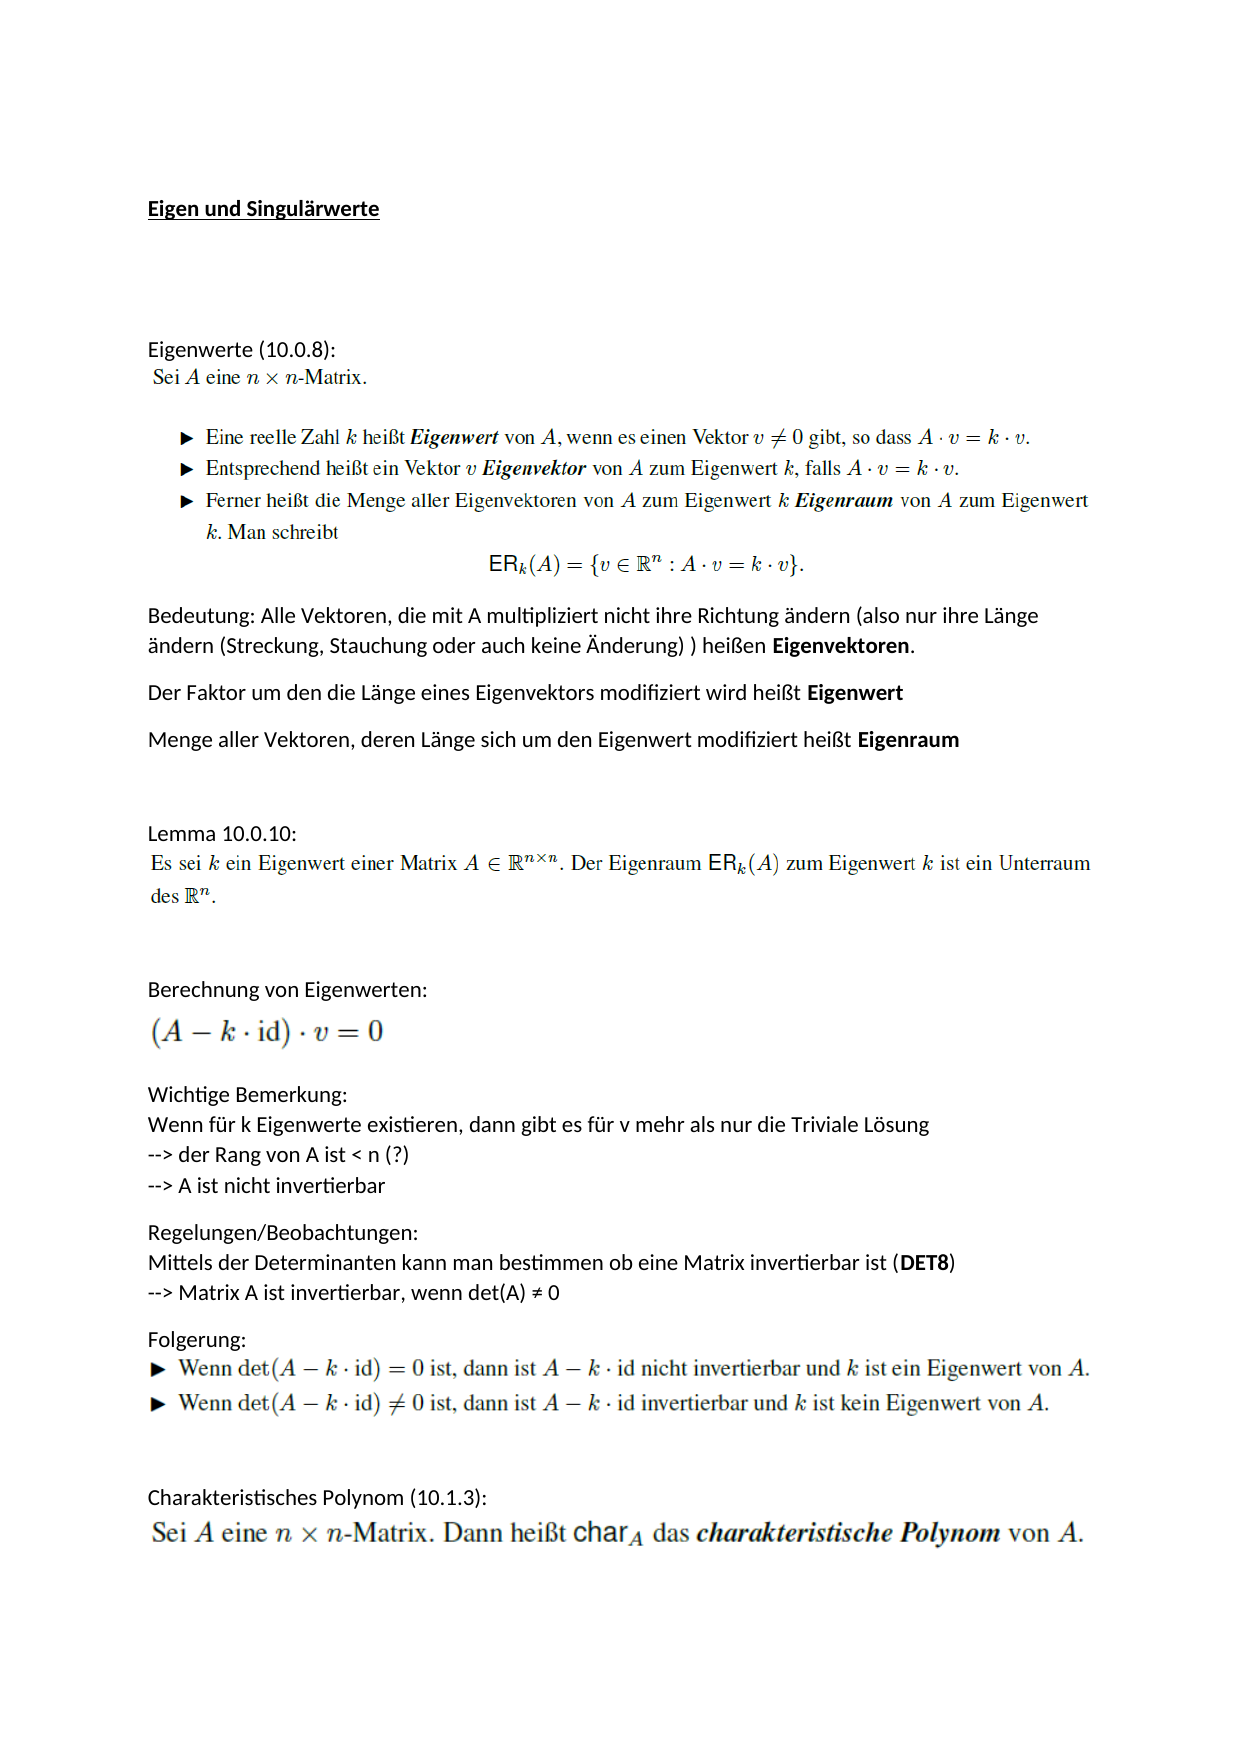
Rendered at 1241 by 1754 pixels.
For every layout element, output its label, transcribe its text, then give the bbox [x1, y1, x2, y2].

text Charakteristisches Polynom (10.1.3): [148, 1483, 1093, 1513]
text Menge aller Vektoren, deren Länge sich um den Eigenwert modifiziert heißt Eigenraum [148, 725, 1093, 753]
text Wichtige Bemerkung: Wenn für k Eigenwerte existieren, dann gibt es für v mehr als nur die Triviale Lösung --> der Rang von A ist < n (?) --> A ist nicht invertierbar [148, 1080, 1093, 1199]
picture [147, 1355, 1093, 1418]
picture [147, 849, 1093, 910]
text Der Faktor um den die Länge eines Eigenvektors modifiziert wird heißt Eigenwert [148, 678, 1093, 706]
text Berechnung von Eigenwerten: [148, 975, 1093, 1061]
text Folgerung: [148, 1325, 1093, 1355]
picture [147, 365, 1093, 583]
text Regelungen/Beobachtungen: Mittels der Determinanten kann man bestimmen ob eine Matrix invertierbar ist (DET8) --> Matrix A ist invertierbar, wenn det(A) ≠ 0 [148, 1218, 1093, 1306]
picture [147, 1513, 1093, 1559]
picture [147, 1005, 393, 1062]
text Lemma 10.0.10: [148, 819, 1093, 849]
text Eigenwerte (10.0.8): [148, 335, 1093, 365]
text Eigen und Singulärwerte [148, 194, 1093, 222]
text Bedeutung: Alle Vektoren, die mit A multipliziert nicht ihre Richtung ändern (also nur ihre Länge ändern (Streckung, Stauchung oder auch keine Änderung) ) heißen Eigenvektoren. [148, 601, 1093, 659]
